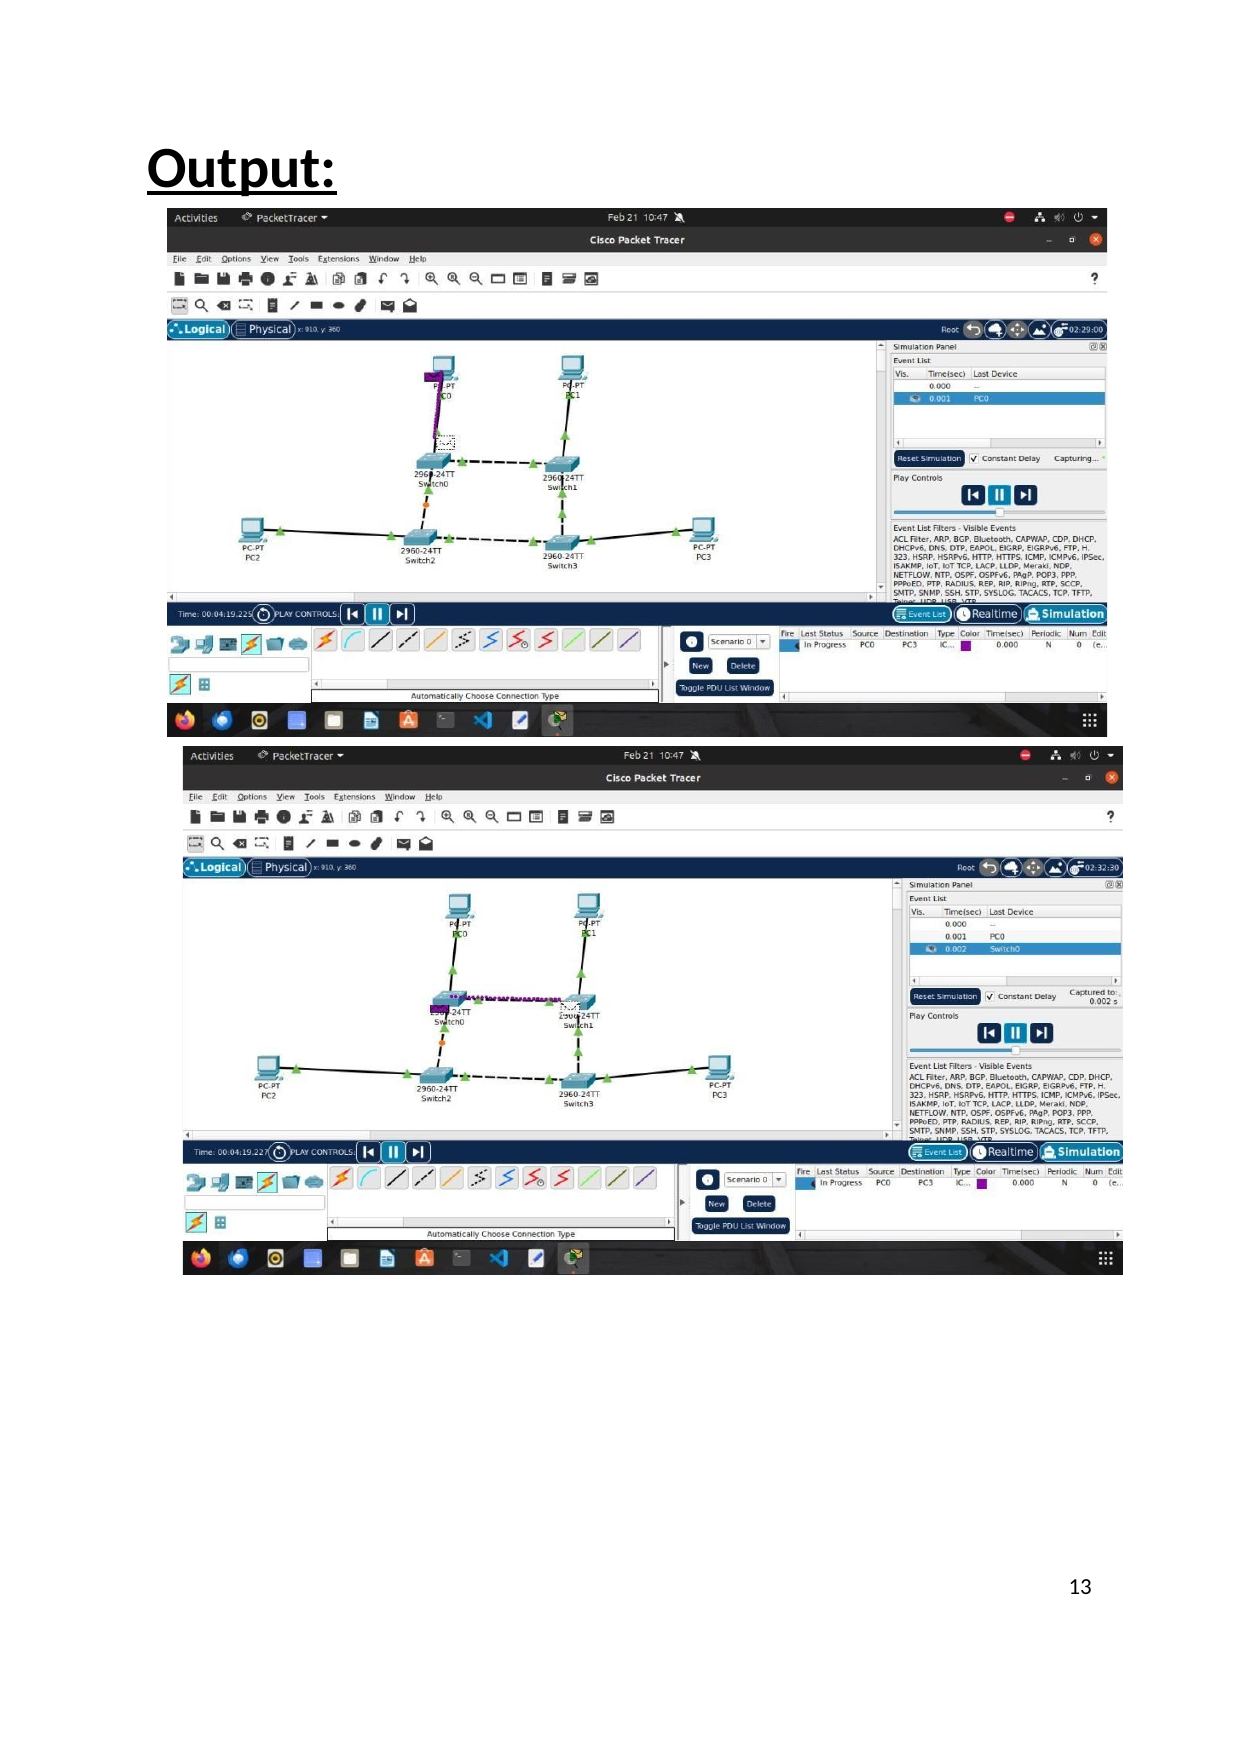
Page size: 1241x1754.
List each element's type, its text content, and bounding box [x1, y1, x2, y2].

picture [167, 208, 1108, 737]
picture [182, 746, 1123, 1275]
text Output: [147, 131, 1123, 202]
